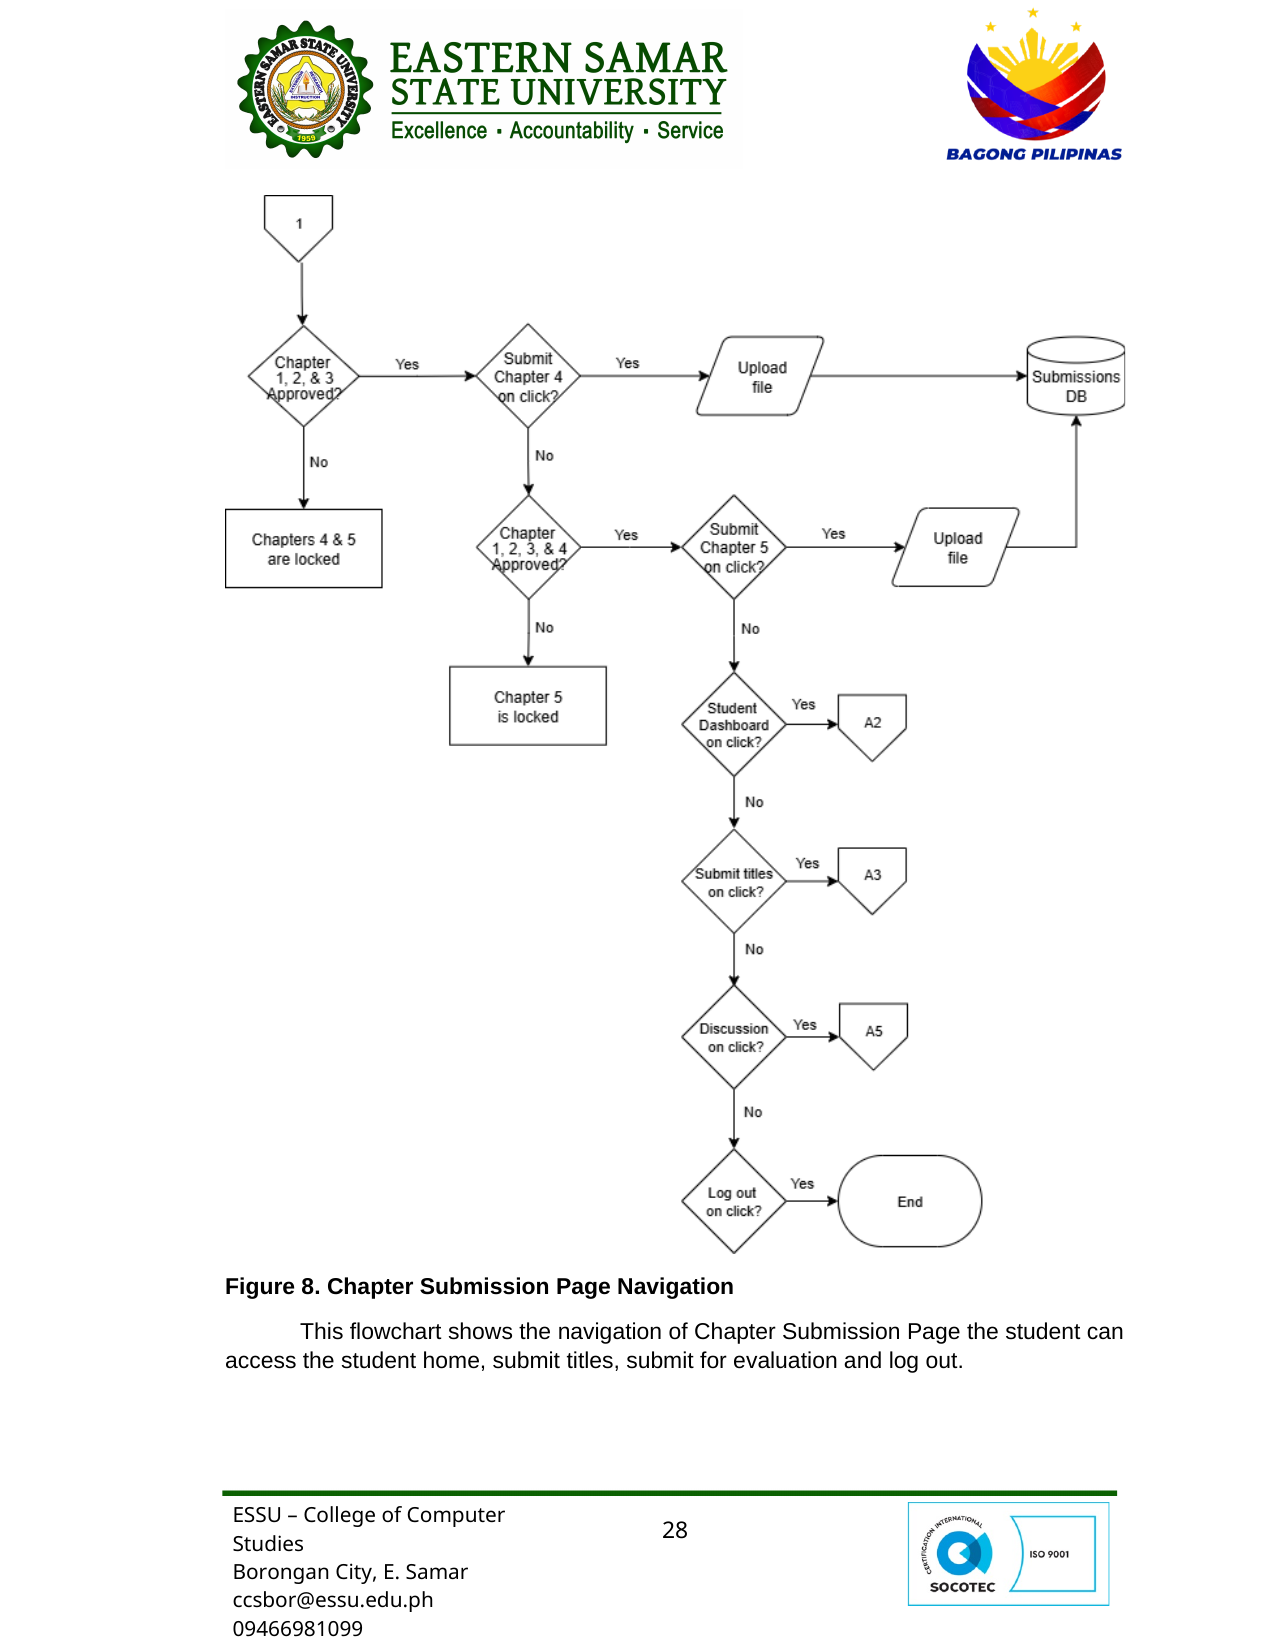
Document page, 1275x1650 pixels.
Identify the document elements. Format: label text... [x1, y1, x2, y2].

text Figure 8. Chapter Submission Page Navigation [225, 1273, 1125, 1299]
picture [225, 195, 1125, 1254]
picture [222, 1488, 1118, 1498]
text This flowchart shows the navigation of Chapter Submission Page the student can access the student home, submit titles, submit for evaluation and log out. [225, 1318, 1125, 1373]
picture [941, 4, 1125, 164]
picture [907, 1502, 1110, 1604]
picture [225, 9, 743, 169]
